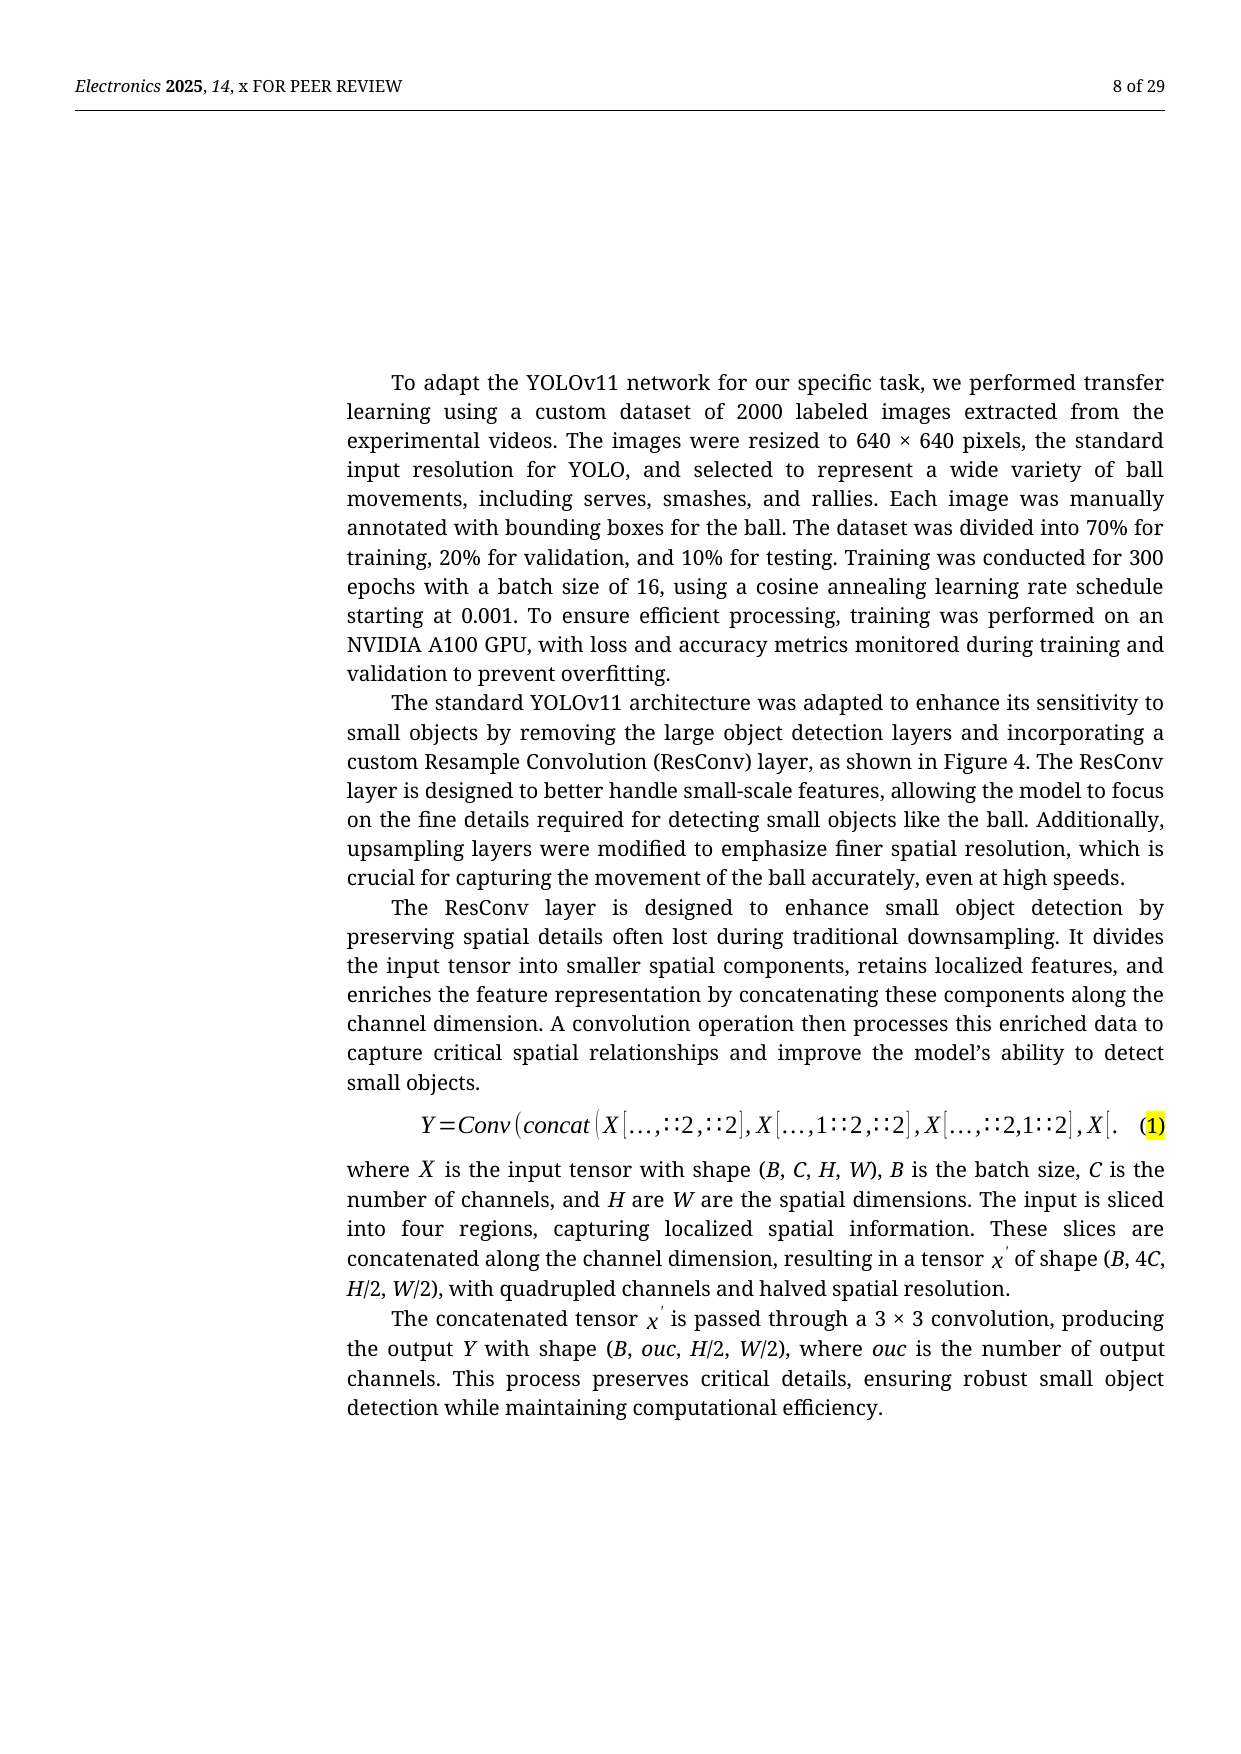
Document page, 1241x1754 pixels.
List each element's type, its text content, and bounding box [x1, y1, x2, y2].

text The concatenated tensor is passed through a 3 × 3 convolution, producing the output Y with shape (B, ouc, H/2, W/2), where ouc is the number of output channels. This process preserves critical details, ensuring robust small object detection while maintaining computational efficiency. [347, 1303, 1165, 1421]
text To adapt the YOLOv11 network for our specific task, we performed transfer learning using a custom dataset of 2000 labeled images extracted from the experimental videos. The images were resized to 640 × 640 pixels, the standard input resolution for YOLO, and selected to represent a wide variety of ball movements, including serves, smashes, and rallies. Each image was manually annotated with bounding boxes for the ball. The dataset was divided into 70% for training, 20% for validation, and 10% for testing. Training was conducted for 300 epochs with a batch size of 16, using a cosine annealing learning rate schedule starting at 0.001. To ensure efficient processing, training was performed on an NVIDIA A100 GPU, with loss and accuracy metrics monitored during training and validation to prevent overfitting. [347, 367, 1165, 688]
text where is the input tensor with shape (B, C, H, W), B is the batch size, C is the number of channels, and H are W are the spatial dimensions. The input is sliced into four regions, capturing localized spatial information. These slices are concatenated along the channel dimension, resulting in a tensor of shape (B, 4C, H/2, W/2), with quadrupled channels and halved spatial resolution. [347, 1155, 1165, 1303]
table_header [347, 1096, 1120, 1155]
table_header (1) [1120, 1096, 1165, 1155]
text The standard YOLOv11 architecture was adapted to enhance its sensitivity to small objects by removing the large object detection layers and incorporating a custom Resample Convolution (ResConv) layer, as shown in Figure 4. The ResConv layer is designed to better handle small-scale features, allowing the model to focus on the fine details required for detecting small objects like the ball. Additionally, upsampling layers were modified to emphasize finer spatial resolution, which is crucial for capturing the movement of the ball accurately, even at high speeds. [347, 688, 1165, 892]
text The ResConv layer is designed to enhance small object detection by preserving spatial details often lost during traditional downsampling. It divides the input tensor into smaller spatial components, retains localized features, and enriches the feature representation by concatenating these components along the channel dimension. A convolution operation then processes this enriched data to capture critical spatial relationships and improve the model’s ability to detect small objects. [347, 892, 1165, 1096]
